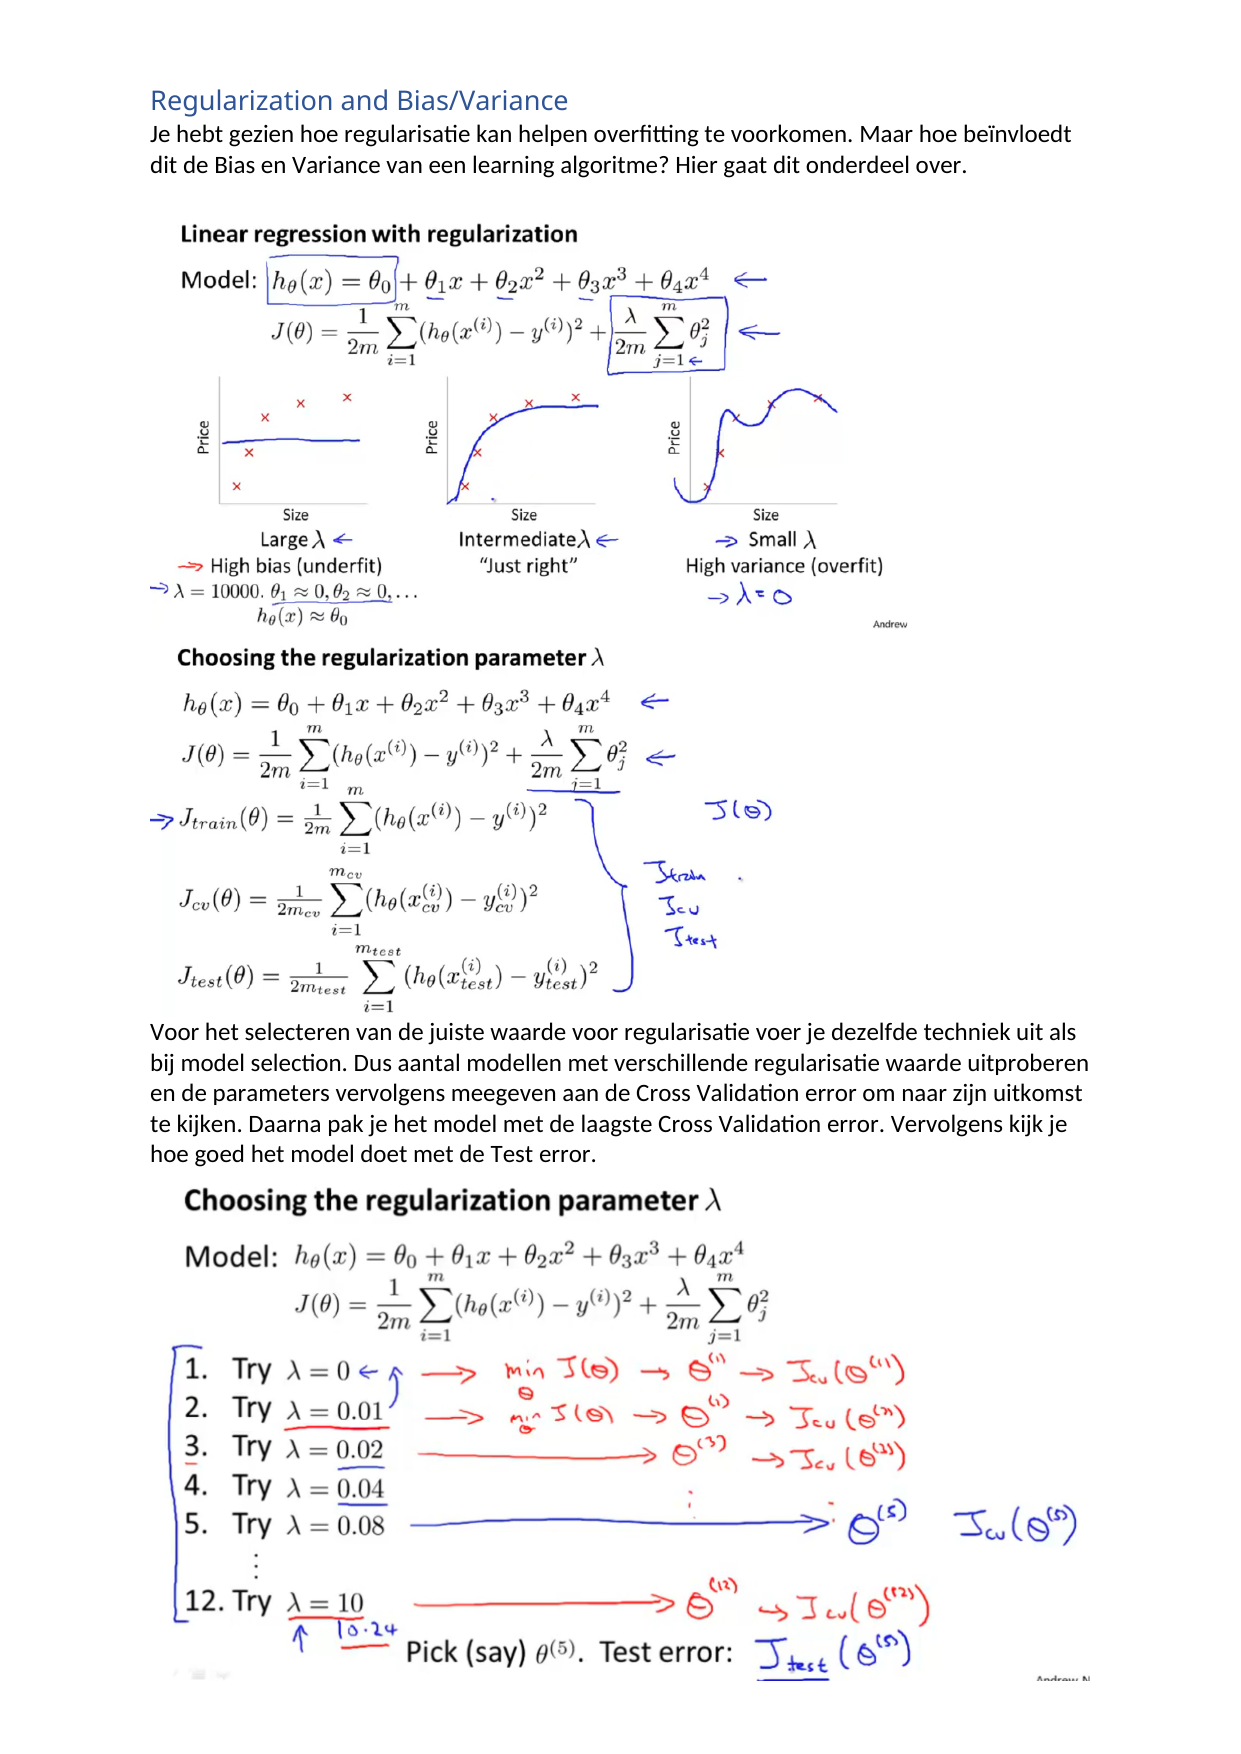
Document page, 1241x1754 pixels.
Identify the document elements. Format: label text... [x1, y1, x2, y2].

text Voor het selecteren van de juiste waarde voor regularisatie voer je dezelfde techniek uit als bij model selection. Dus aantal modellen met verschillende regularisatie waarde uitproberen en de parameters vervolgens meegeven aan de Cross Validation error om naar zijn uitkomst te kijken. Daarna pak je het model met de laagste Cross Validation error. Vervolgens kijk je hoe goed het model doet met de Test error. [150, 1016, 1090, 1168]
text Je hebt gezien hoe regularisatie kan helpen overfitting te voorkomen. Maar hoe beïnvloedt dit de Bias en Variance van een learning algoritme? Hier gaat dit onderdeel over. [150, 118, 1090, 179]
subtitle Regularization and Bias/Variance [150, 81, 1090, 118]
picture [150, 1168, 1090, 1681]
picture [150, 210, 908, 1017]
